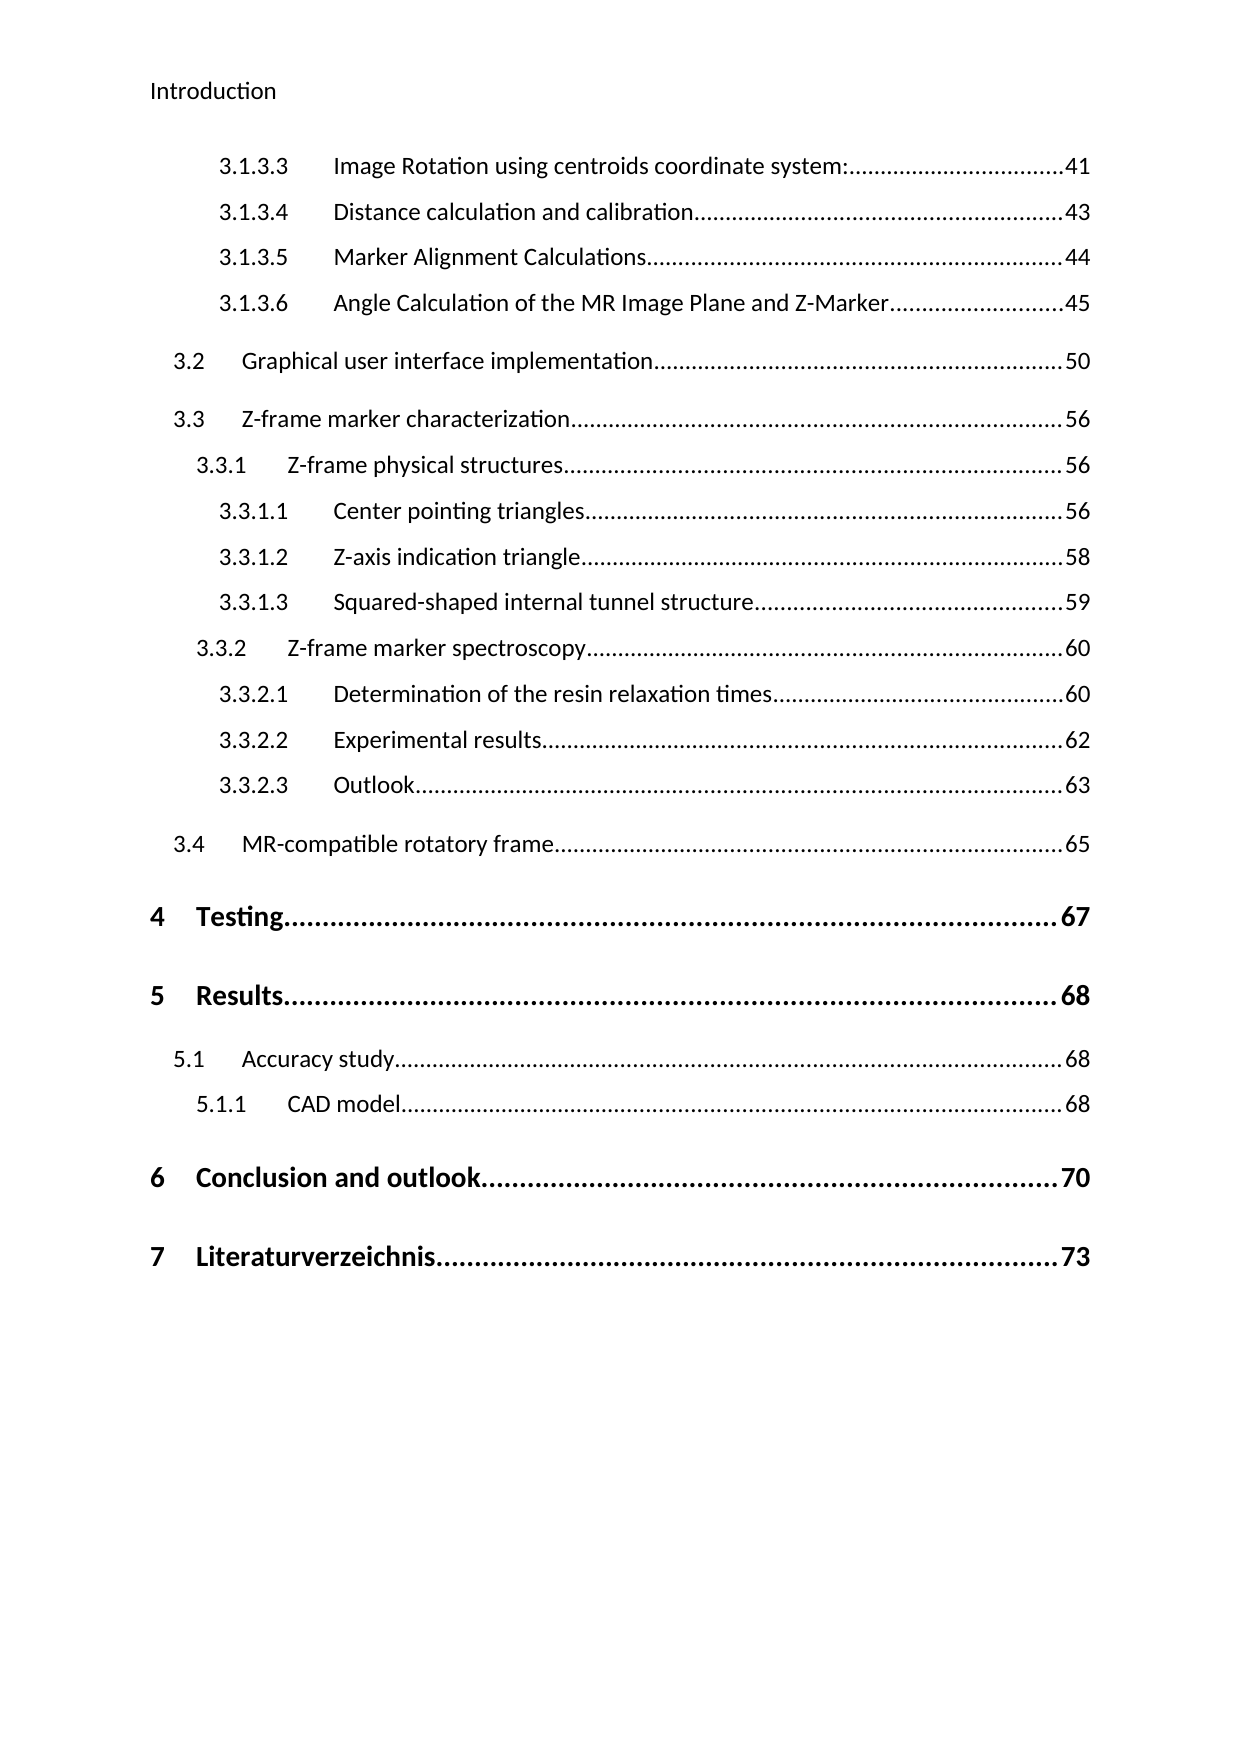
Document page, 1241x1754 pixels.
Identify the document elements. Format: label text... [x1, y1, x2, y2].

text 3.4 MR-compatible rotatory frame 65 [173, 828, 1090, 858]
text 3.3.1.1 Center pointing triangles 56 [219, 495, 1090, 526]
text 4 Testing 67 [150, 898, 1090, 934]
text 3.3.2.3 Outlook 63 [219, 769, 1090, 800]
text 3.3.1.2 Z-axis indication triangle 58 [219, 541, 1090, 571]
text 3.3.2.1 Determination of the resin relaxation times 60 [219, 678, 1090, 708]
text 3.1.3.5 Marker Alignment Calculations 44 [219, 241, 1090, 272]
text 5.1.1 CAD model 68 [196, 1088, 1090, 1119]
text 6 Conclusion and outlook 70 [150, 1159, 1090, 1195]
text 5 Results 68 [150, 977, 1090, 1012]
text 3.2 Graphical user interface implementation 50 [173, 345, 1090, 376]
text 7 Literaturverzeichnis 73 [150, 1238, 1090, 1273]
text 5.1 Accuracy study 68 [173, 1043, 1090, 1073]
text 3.3.1 Z-frame physical structures 56 [196, 449, 1090, 480]
text 3.1.3.6 Angle Calculation of the MR Image Plane and Z-Marker 45 [219, 287, 1090, 318]
text 3.3.2.2 Experimental results 62 [219, 724, 1090, 754]
text 3.1.3.3 Image Rotation using centroids coordinate system: 41 [219, 150, 1090, 181]
text 3.3.2 Z-frame marker spectroscopy 60 [196, 632, 1090, 663]
text 3.1.3.4 Distance calculation and calibration 43 [219, 196, 1090, 226]
text 3.3 Z-frame marker characterization 56 [173, 404, 1090, 434]
text 3.3.1.3 Squared-shaped internal tunnel structure 59 [219, 587, 1090, 617]
